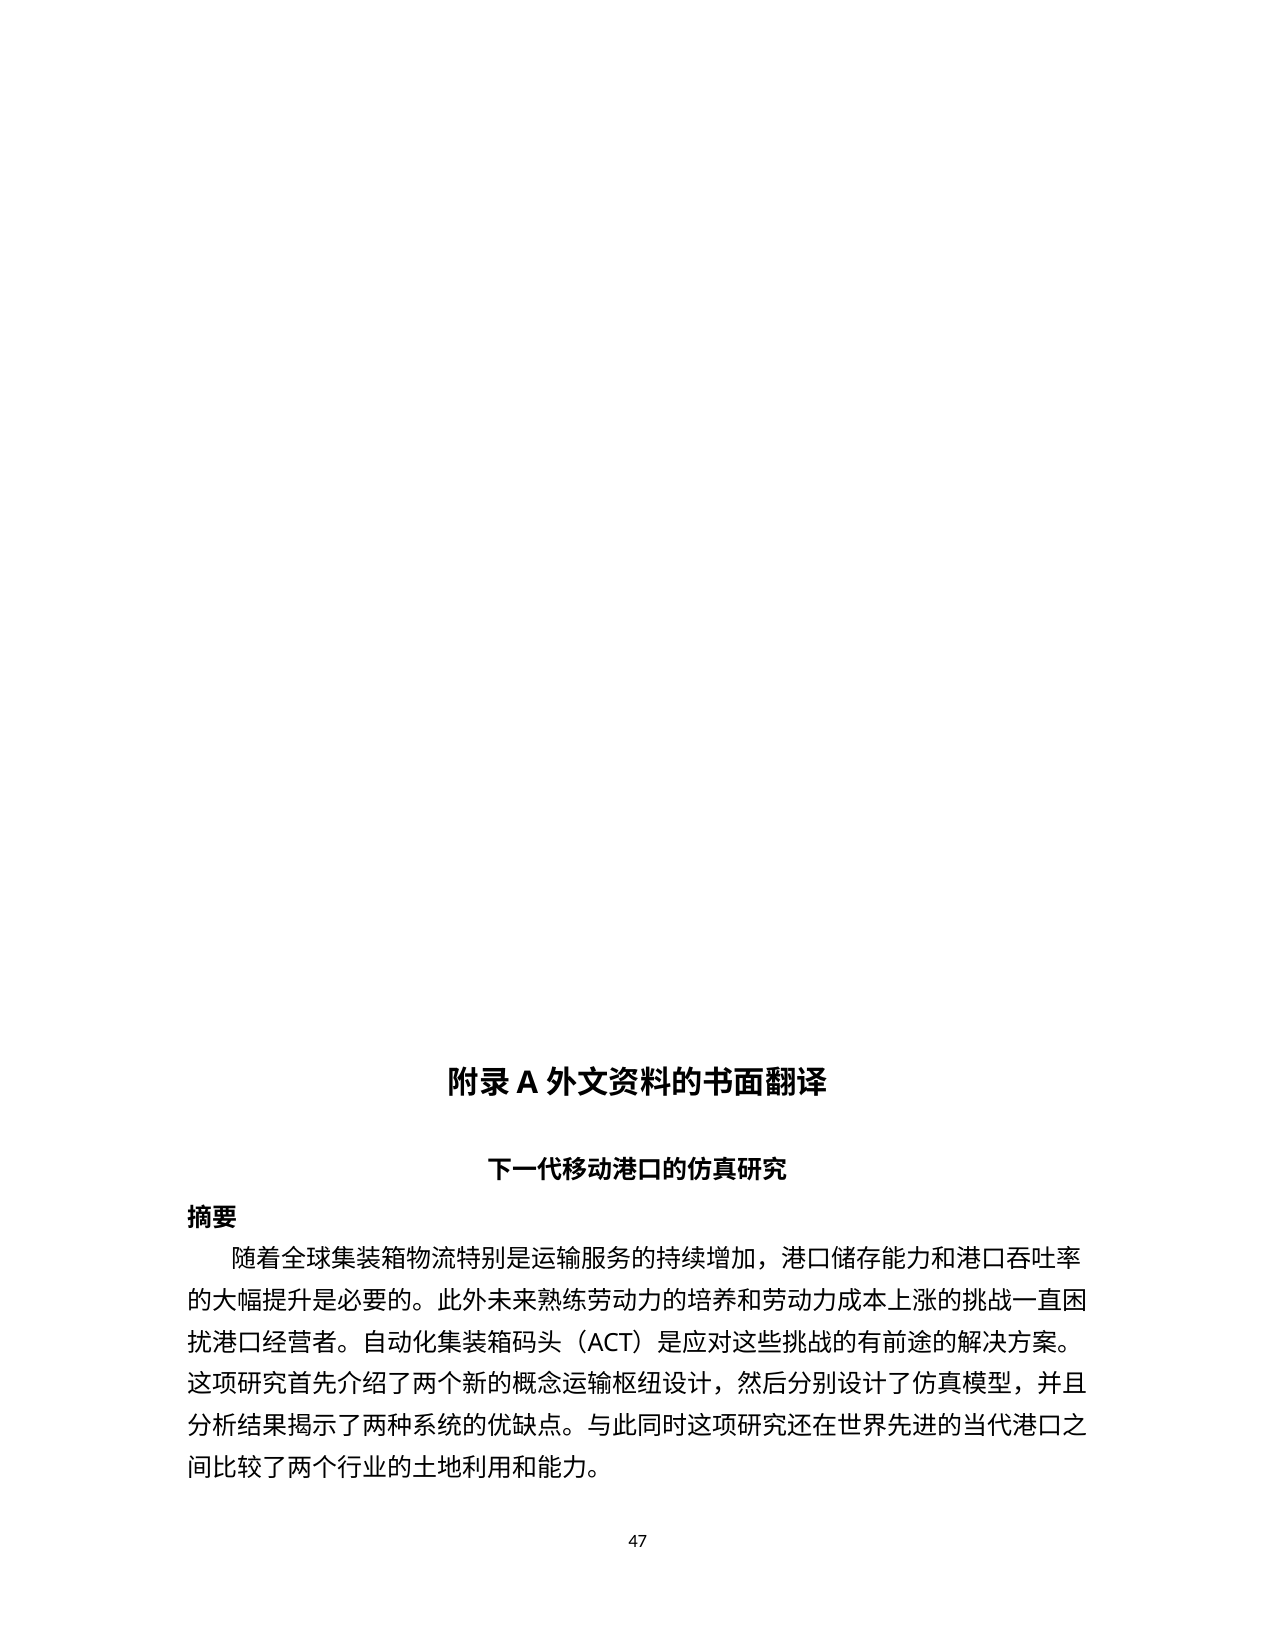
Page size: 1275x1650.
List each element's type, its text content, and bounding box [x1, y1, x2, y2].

text 下一代移动港口的仿真研究 [187, 1145, 1087, 1186]
text 摘要 [187, 1193, 1087, 1234]
text 附录A 外文资料的书面翻译 [187, 1058, 1087, 1103]
text 随着全球集装箱物流特别是运输服务的持续增加，港口储存能力和港口吞吐率的大幅提升是必要的。此外未来熟练劳动力的培养和劳动力成本上涨的挑战一直困扰港口经营者。自动化集装箱码头（ACT）是应对这些挑战的有前途的解决方案。这项研究首先介绍了两个新的概念运输枢纽设计，然后分别设计了仿真模型，并且分析结果揭示了两种系统的优缺点。与此同时这项研究还在世界先进的当代港口之间比较了两个行业的土地利用和能力。 [187, 1234, 1087, 1484]
